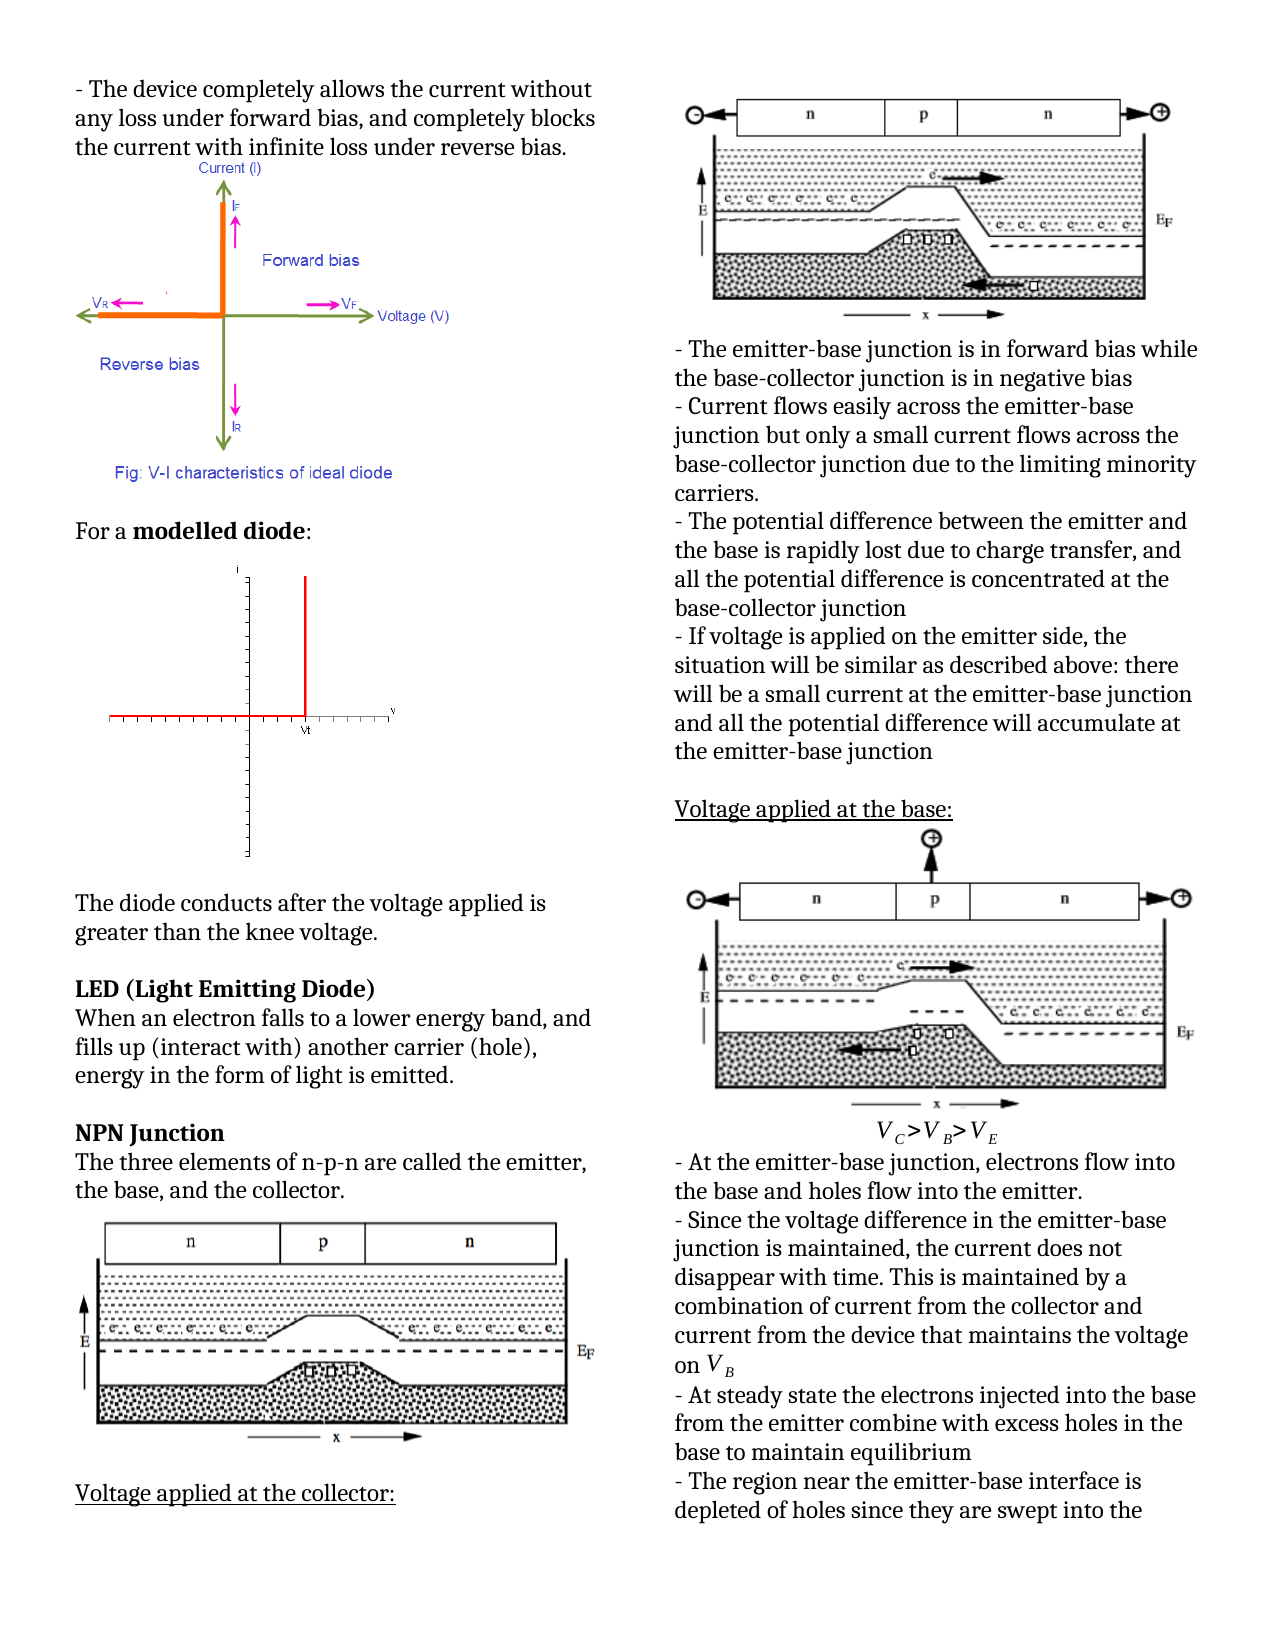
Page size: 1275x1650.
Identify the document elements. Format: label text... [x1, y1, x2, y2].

text NPN Junction [75, 1119, 601, 1147]
picture [75, 161, 452, 488]
text Voltage applied at the collector: [75, 1479, 601, 1508]
text Voltage applied at the base: [674, 795, 1200, 823]
text The diode conducts after the voltage applied is greater than the knee voltage. [75, 889, 601, 946]
text - If voltage is applied on the emitter side, the situation will be similar as described above: there will be a small current at the emitter-base junction and all the potential difference will accumulate at the emitter-base junction [674, 622, 1200, 766]
text LED (Light Emitting Diode) [75, 975, 601, 1004]
picture [674, 75, 1200, 335]
text - At steady state the electrons injected into the base from the emitter combine with excess holes in the base to maintain equilibrium [674, 1381, 1200, 1467]
text - The emitter-base junction is in forward bias while the base-collector junction is in negative bias [674, 335, 1200, 392]
text For a modelled diode: [75, 517, 601, 545]
picture [75, 545, 422, 889]
text - The device completely allows the current without any loss under forward bias, and completely blocks the current with infinite loss under reverse bias. [75, 75, 601, 161]
picture [75, 1205, 601, 1451]
text - Since the voltage difference in the emitter-base junction is maintained, the current does not disappear with time. This is maintained by a combination of current from the collector and current from the device that maintains the voltage on [674, 1206, 1200, 1381]
text - The potential difference between the emitter and the base is rapidly lost due to charge transfer, and all the potential difference is concentrated at the base-collector junction [674, 507, 1200, 622]
text When an electron falls to a lower energy band, and fills up (interact with) another carrier (hole), energy in the form of light is emitted. [75, 1004, 601, 1090]
text - At the emitter-base junction, electrons flow into the base and holes flow into the emitter. [674, 1148, 1200, 1206]
text - Current flows easily across the emitter-base junction but only a small current flows across the base-collector junction due to the limiting minority carriers. [674, 392, 1200, 507]
picture [674, 823, 1200, 1117]
text The three elements of n-p-n are called the emitter, the base, and the collector. [75, 1147, 601, 1205]
